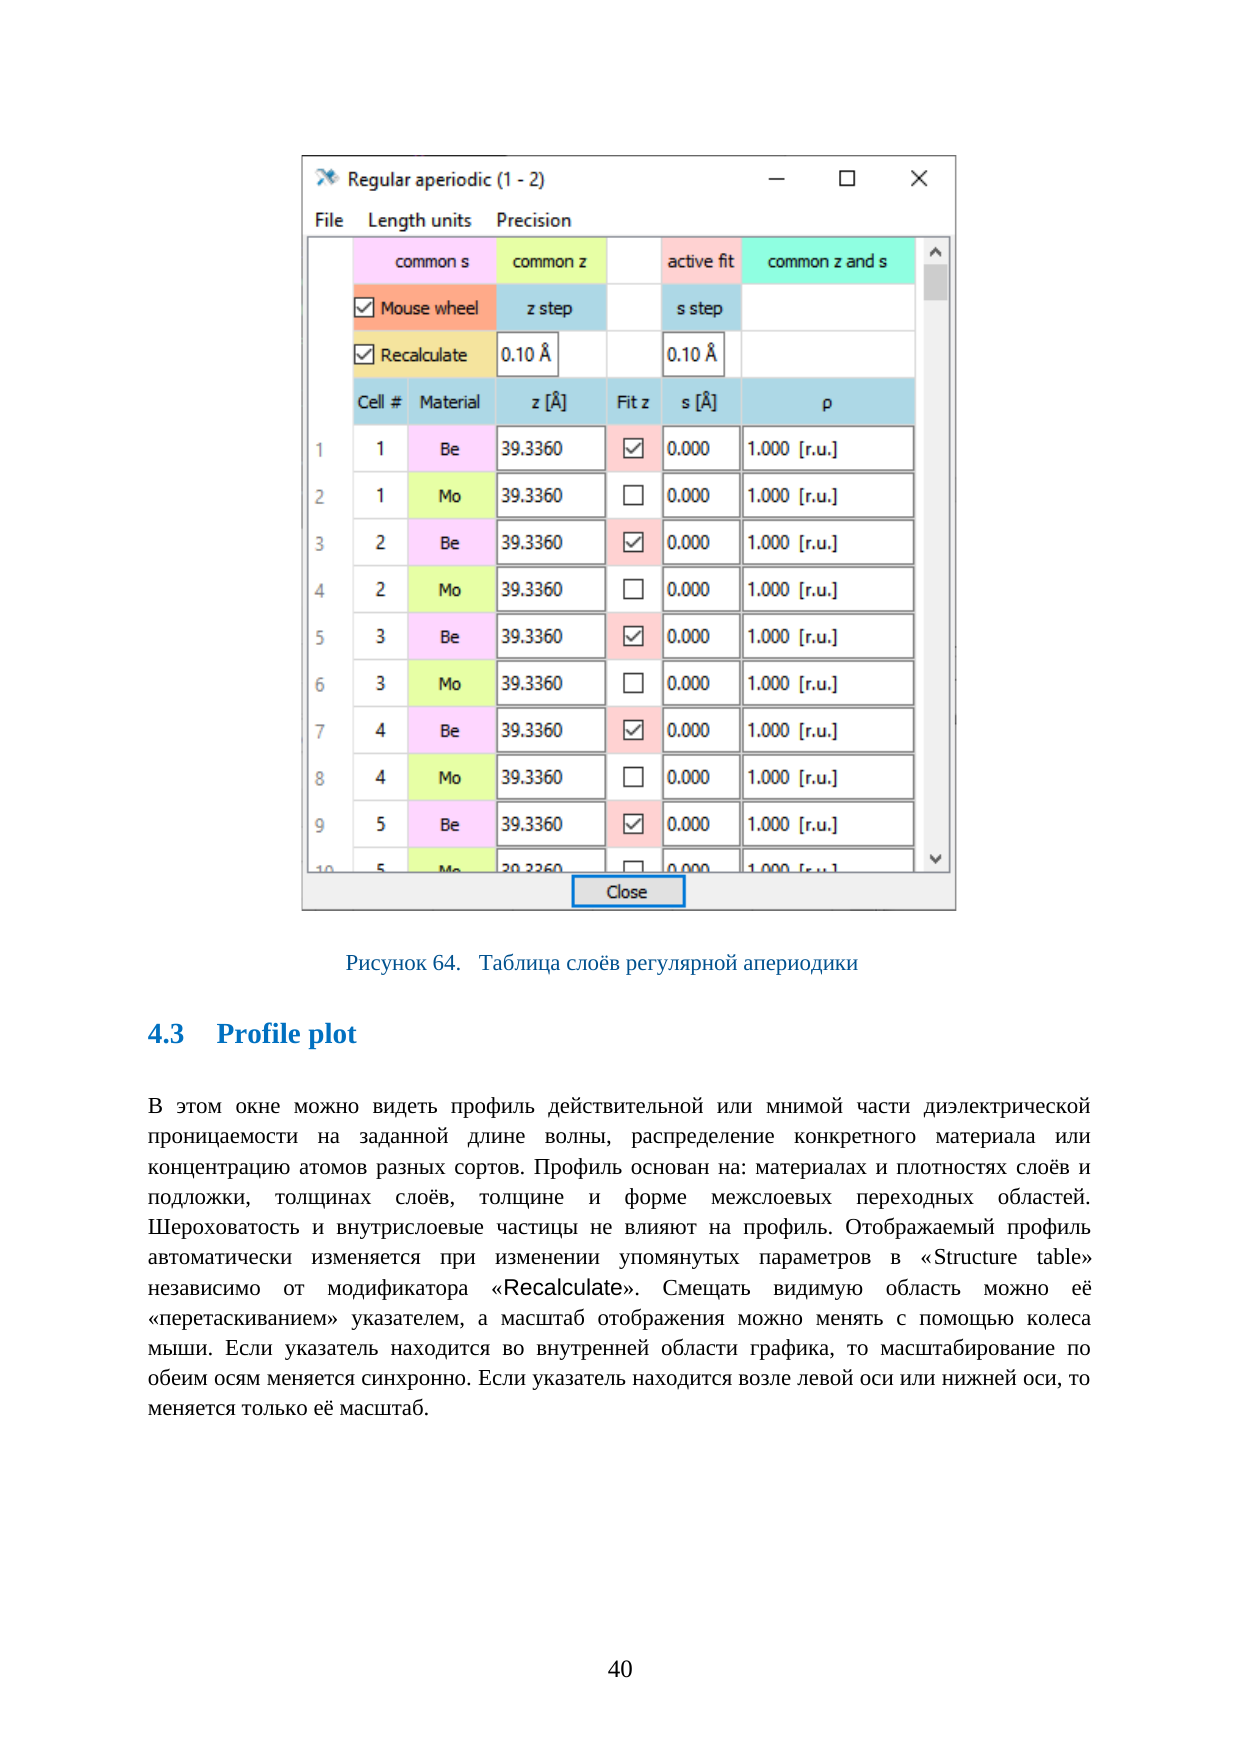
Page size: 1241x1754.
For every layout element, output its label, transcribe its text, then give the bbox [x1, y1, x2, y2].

text В этом окне можно видеть профиль действительной или мнимой части диэлектрической проницаемости на заданной длине волны, распределение конкретного материала или концентрацию атомов разных сортов. Профиль основан на: материалах и плотностях слоёв и подложки, толщинах слоёв, толщине и форме межслоевых переходных областей. Шероховатость и внутрислоевые частицы не влияют на профиль. Отображаемый профиль автоматически изменяется при изменении упомянутых параметров в «Structure table» независимо от модификатора «Recalculate». Смещать видимую область можно её «перетаскиванием» указателем, а масштаб отображения можно менять с помощью колеса мыши. Если указатель находится во внутренней области графика, то масштабирование по обеим осям меняется синхронно. Если указатель находится возле левой оси или нижней оси, то меняется только её масштаб. [148, 1092, 1093, 1421]
picture [301, 155, 957, 911]
subtitle Profile plot [148, 1016, 1093, 1050]
